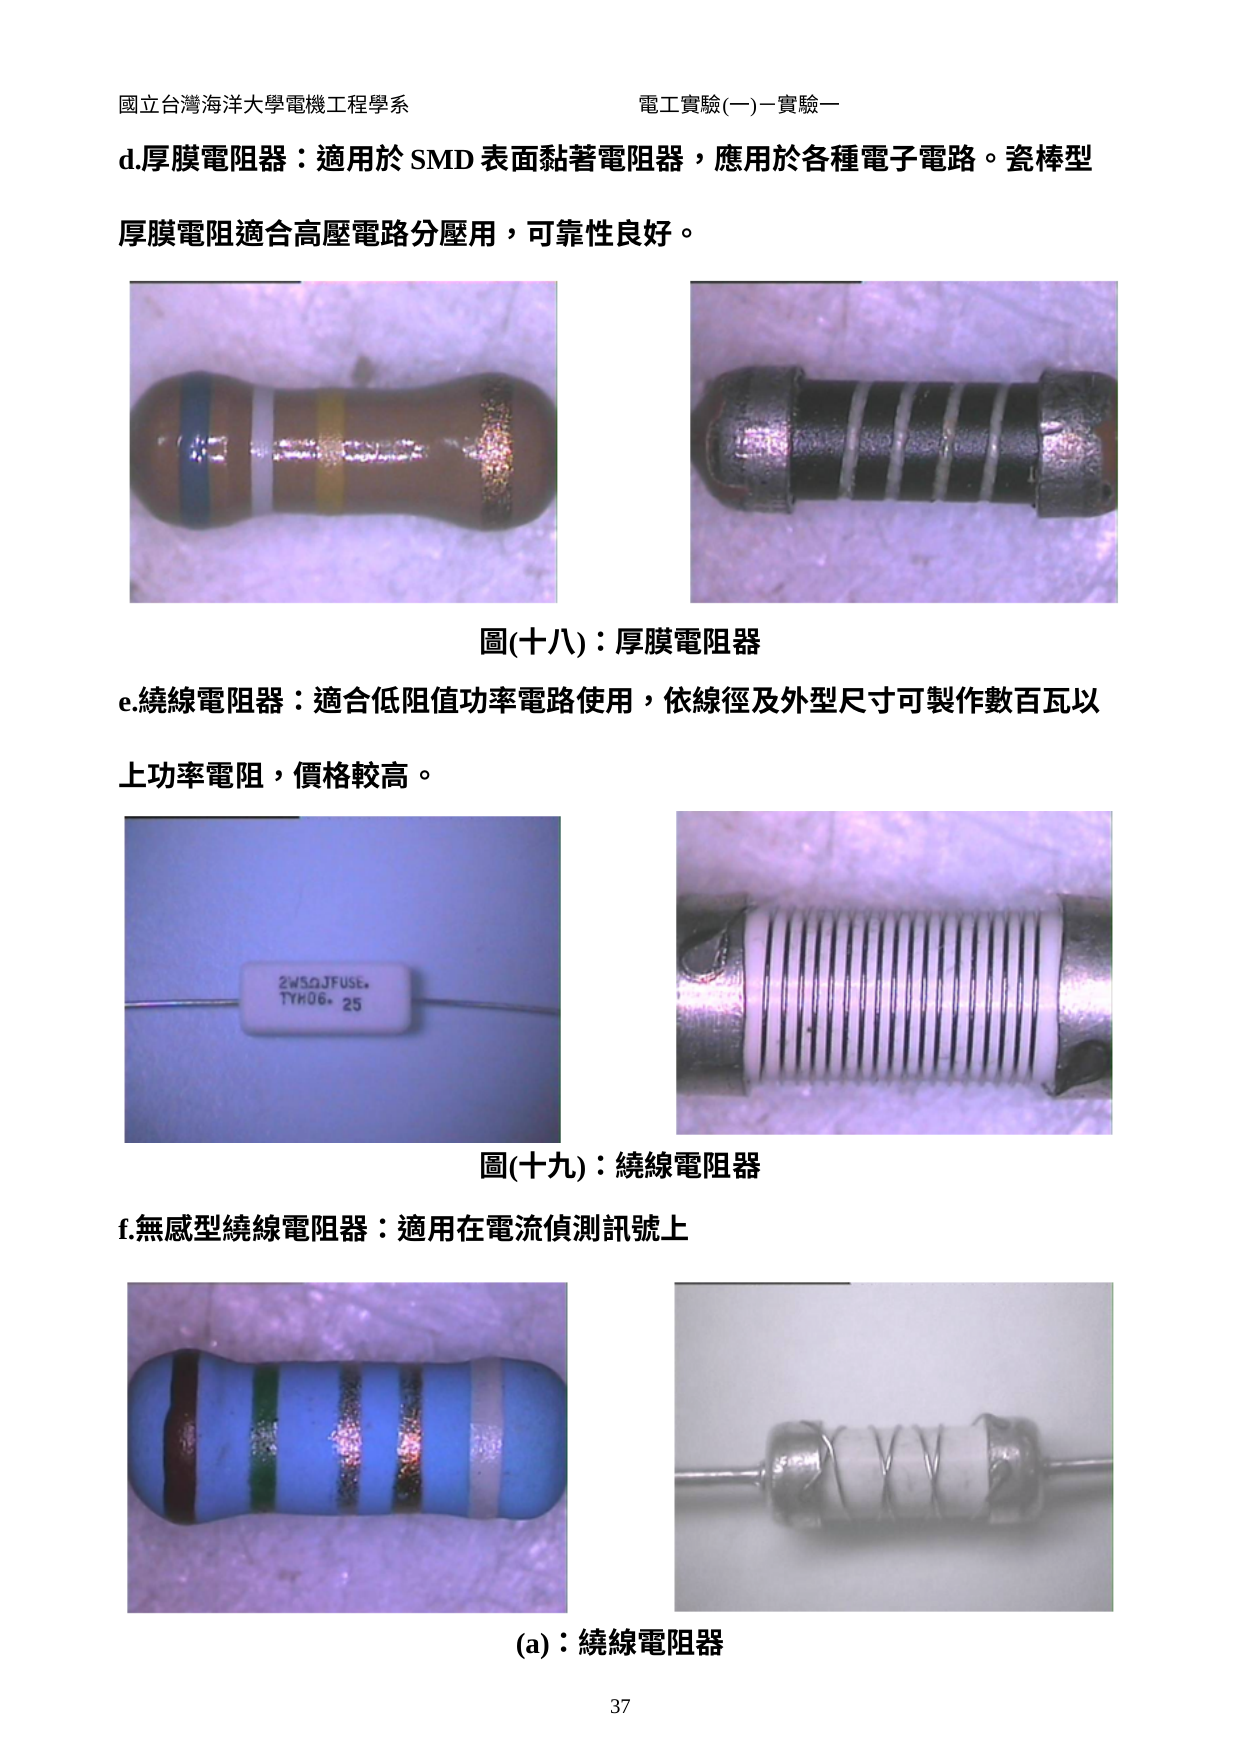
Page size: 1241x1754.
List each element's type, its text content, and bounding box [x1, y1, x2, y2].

text (a)：繞線電阻器 [118, 1620, 1122, 1662]
picture [118, 268, 1122, 619]
picture [118, 1269, 1123, 1620]
text d.厚膜電阻器：適用於SMD表面黏著電阻器，應用於各種電子電路。瓷棒型厚膜電阻適合高壓電路分壓用，可靠性良好。 [118, 119, 1122, 268]
picture [118, 811, 1122, 1143]
text 圖(十八)：厚膜電阻器 [118, 619, 1122, 661]
text e.繞線電阻器：適合低阻值功率電路使用，依線徑及外型尺寸可製作數百瓦以上功率電阻，價格較高。 [118, 661, 1122, 811]
text f.無感型繞線電阻器：適用在電流偵測訊號上 [118, 1206, 1122, 1248]
text 圖(十九)：繞線電阻器 [118, 1143, 1122, 1185]
